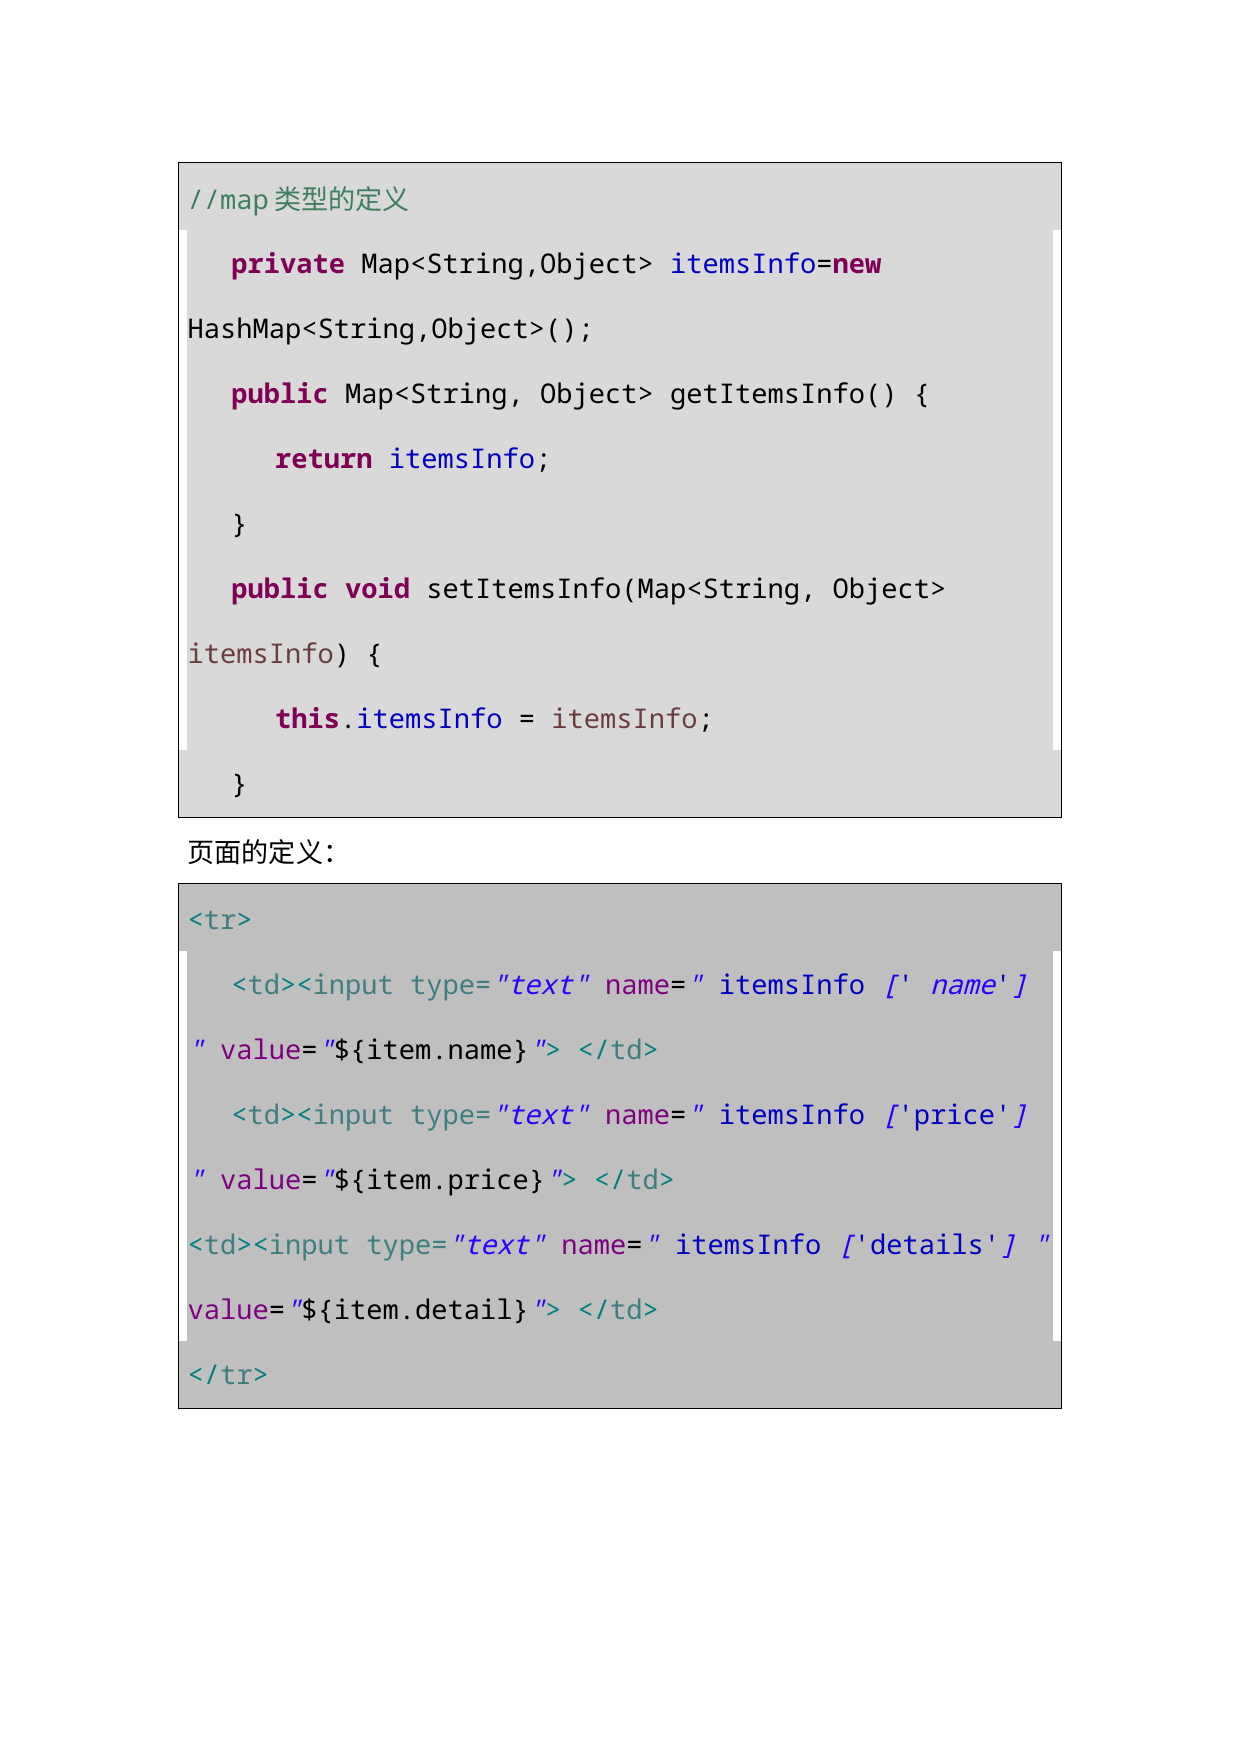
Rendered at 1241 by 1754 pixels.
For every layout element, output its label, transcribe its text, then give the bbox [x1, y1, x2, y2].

text public void setItemsInfo(Map<String, Object> itemsInfo) { [187, 555, 1053, 685]
text <td><input type="text" name=" itemsInfo [' name'] " value="${item.name}"> </td> [187, 951, 1053, 1081]
text } [179, 747, 1061, 817]
text this.itemsInfo = itemsInfo; [187, 685, 1053, 747]
text public Map<String, Object> getItemsInfo() { [187, 360, 1053, 425]
text <td><input type="text" name=" itemsInfo ['details'] " value="${item.detail}"> </td> [187, 1211, 1053, 1338]
text <td><input type="text" name=" itemsInfo ['price'] " value="${item.price}"> </td> [187, 1081, 1053, 1211]
text <tr> [179, 884, 1061, 951]
text private Map<String,Object> itemsInfo=new HashMap<String,Object>(); [187, 230, 1053, 360]
text } [187, 490, 1053, 555]
text //map类型的定义 [179, 163, 1061, 230]
text return itemsInfo; [187, 425, 1053, 490]
text </tr> [179, 1338, 1061, 1408]
text 页面的定义： [187, 818, 1053, 883]
